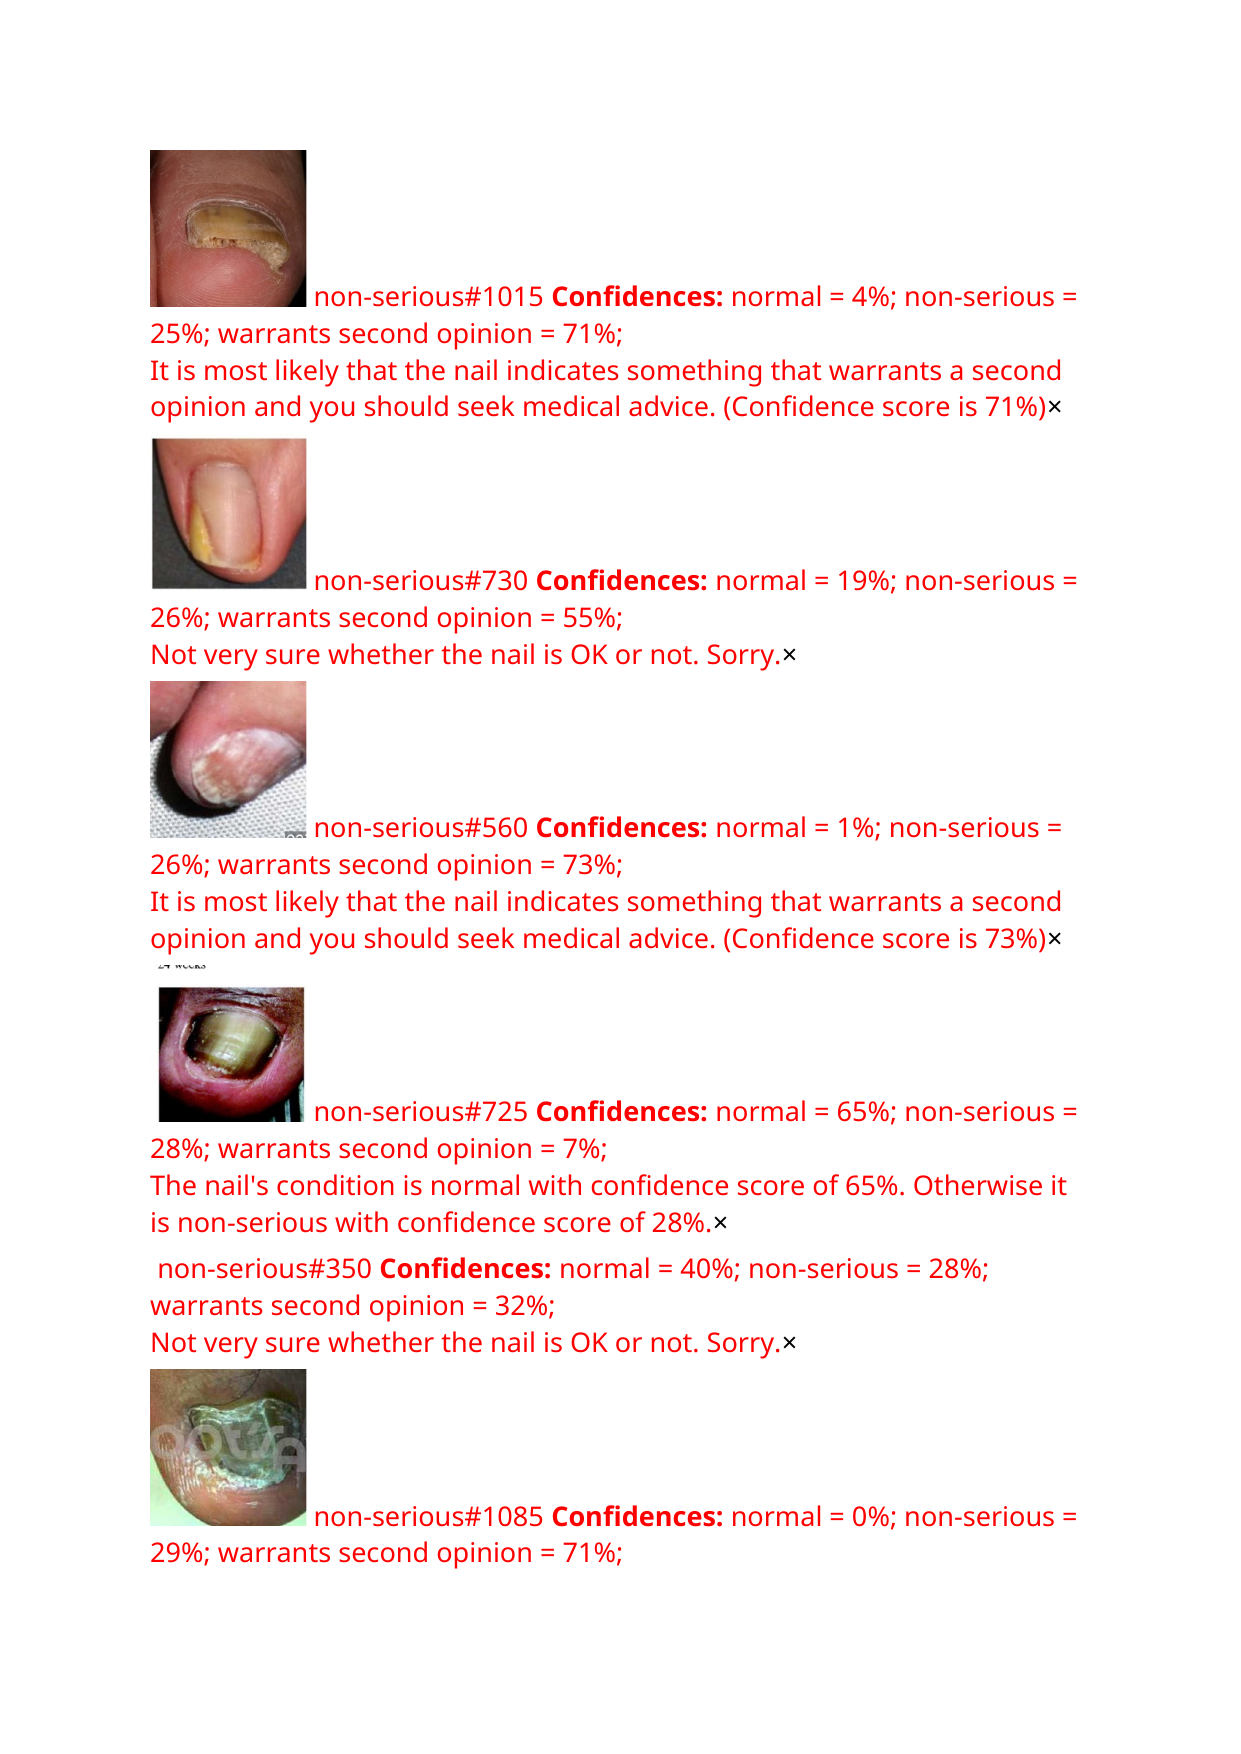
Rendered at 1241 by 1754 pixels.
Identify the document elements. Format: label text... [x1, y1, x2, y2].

picture [150, 1369, 307, 1526]
text non-serious#1015 Confidences: normal = 4%; non-serious = 25%; warrants second opinion = 71%; It is most likely that the nail indicates something that warrants a second opinion and you should seek medical advice. (Confidence score is 71%)× [150, 150, 1090, 425]
text non-serious#560 Confidences: normal = 1%; non-serious = 26%; warrants second opinion = 73%; It is most likely that the nail indicates something that warrants a second opinion and you should seek medical advice. (Confidence score is 73%)× [150, 681, 1090, 956]
text non-serious#725 Confidences: normal = 65%; non-serious = 28%; warrants second opinion = 7%; The nail's condition is normal with confidence score of 65%. Otherwise it is non-serious with confidence score of 28%.× [150, 966, 1090, 1240]
picture [150, 965, 307, 1122]
picture [150, 434, 307, 591]
picture [150, 681, 307, 838]
text non-serious#730 Confidences: normal = 19%; non-serious = 26%; warrants second opinion = 55%; Not very sure whether the nail is OK or not. Sorry.× [150, 434, 1090, 672]
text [150, 1370, 1090, 1571]
picture [150, 150, 307, 307]
text non-serious#350 Confidences: normal = 40%; non-serious = 28%; warrants second opinion = 32%; Not very sure whether the nail is OK or not. Sorry.× [150, 1250, 1090, 1360]
